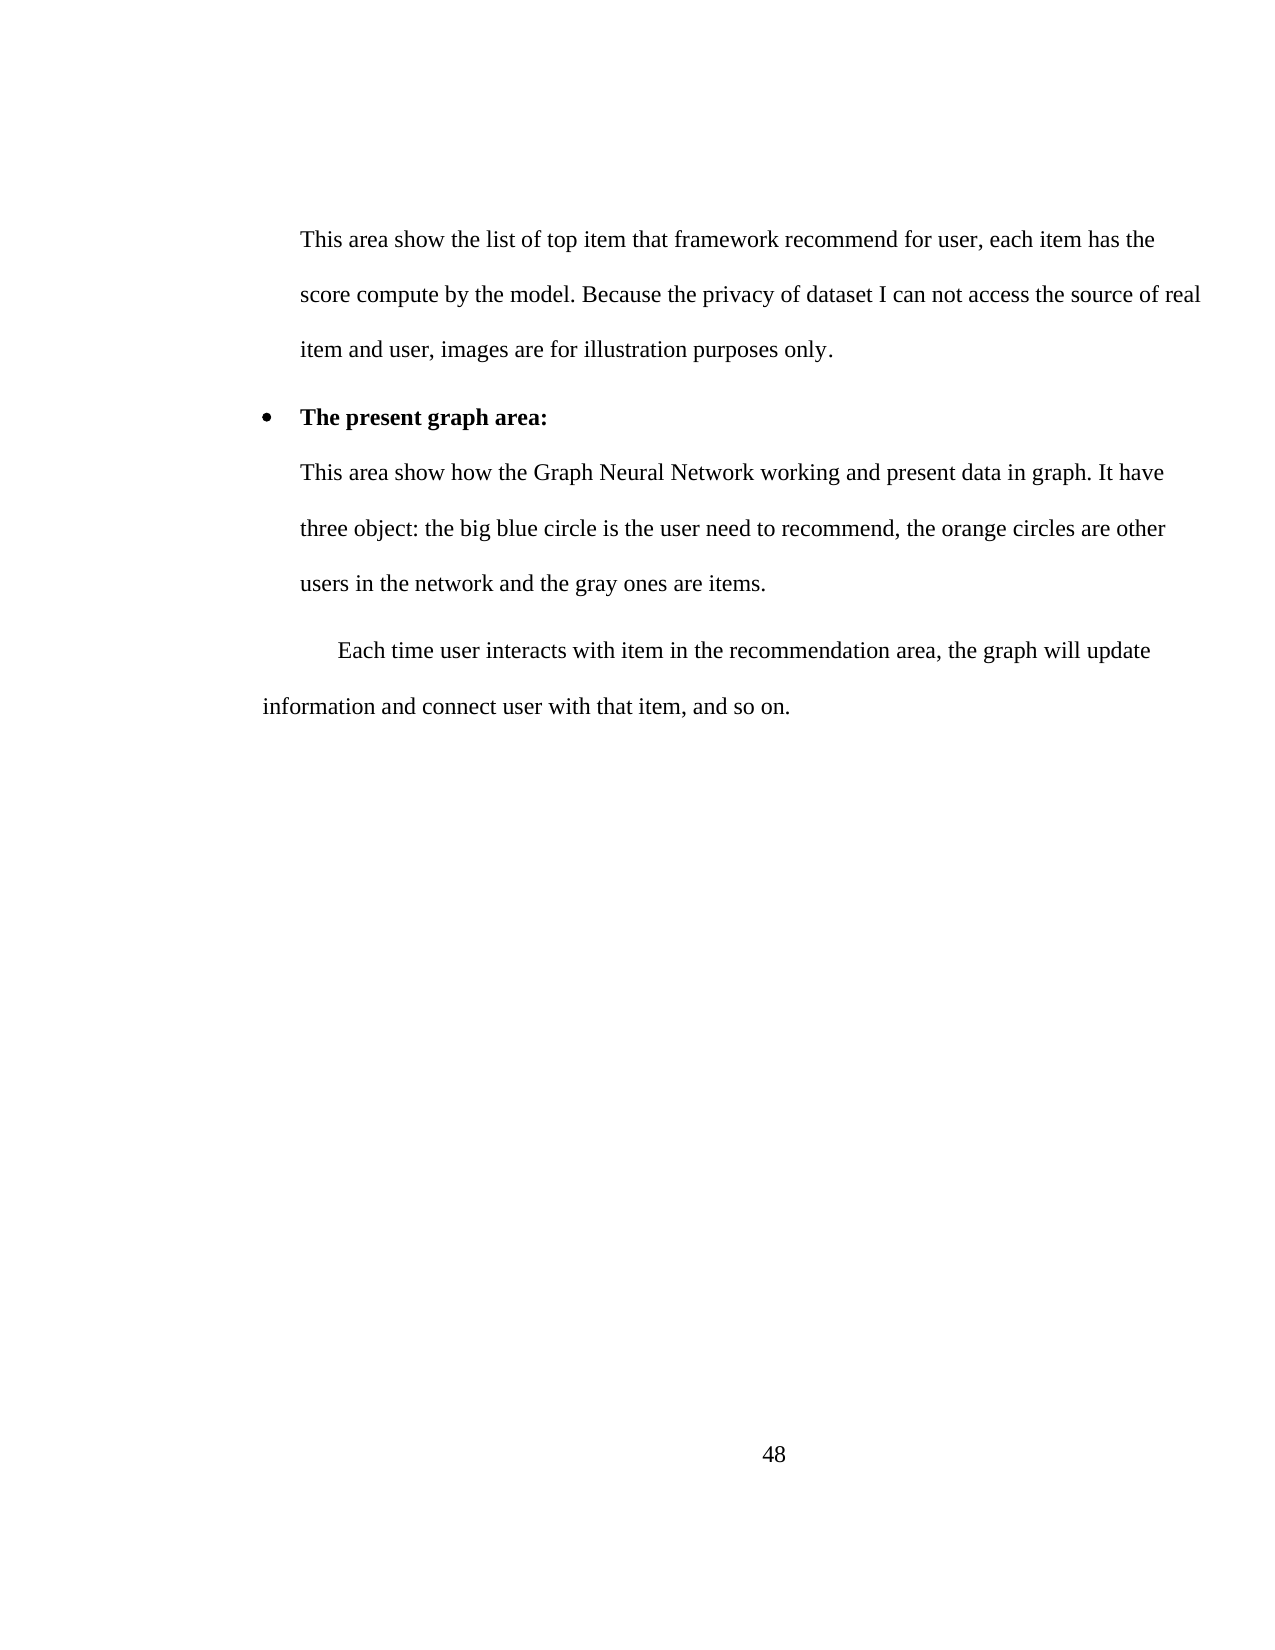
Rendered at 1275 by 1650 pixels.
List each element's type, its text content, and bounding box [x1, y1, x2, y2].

text This area show the list of top item that framework recommend for user, each item has the score compute by the model. Because the privacy of dataset I can not access the source of real item and user, images are for illustration purposes only. [300, 225, 1210, 363]
list The present graph area: [262, 403, 1210, 431]
text Each time user interacts with item in the recommendation area, the graph will update information and connect user with that item, and so on. [262, 636, 1210, 719]
list This area show how the Graph Neural Network working and present data in graph. It have three object: the big blue circle is the user need to recommend, the orange circles are other users in the network and the gray ones are items. [300, 458, 1210, 596]
